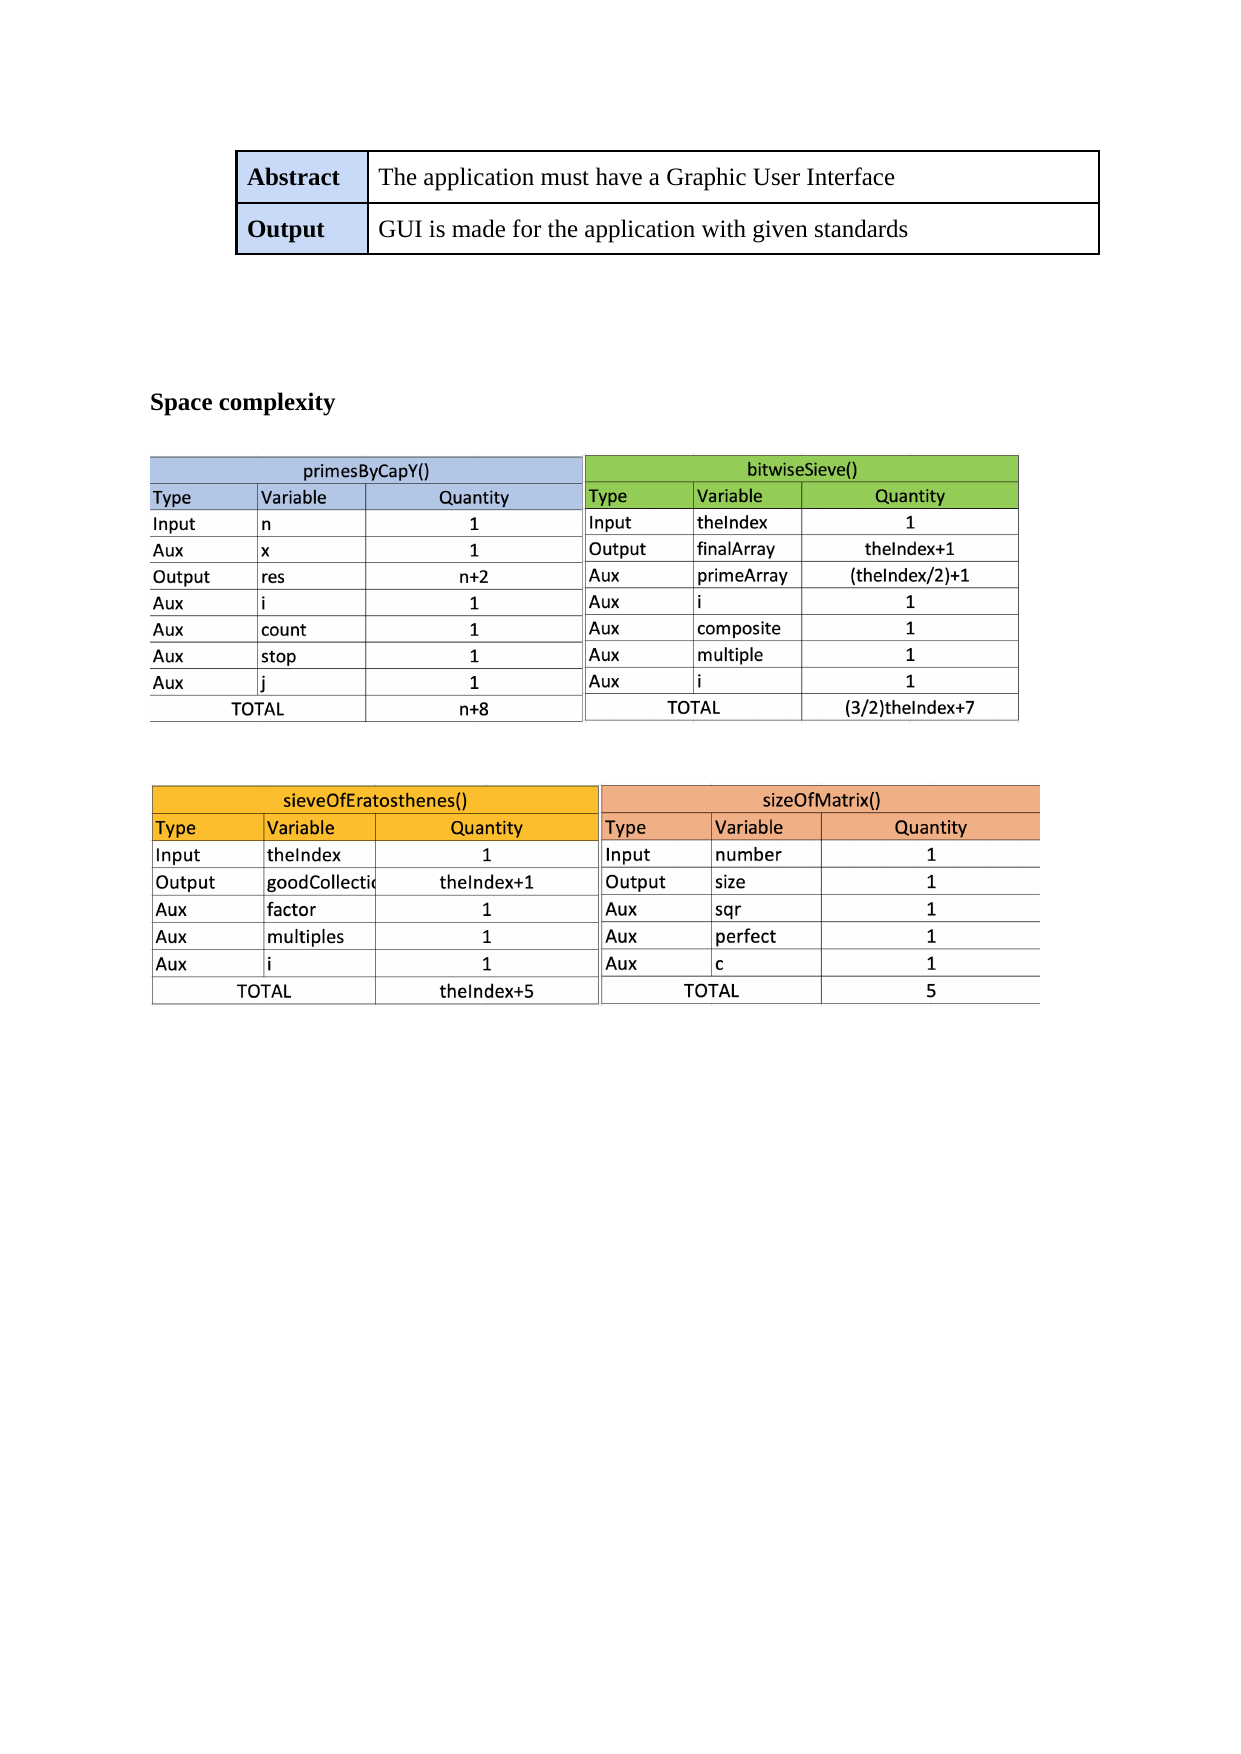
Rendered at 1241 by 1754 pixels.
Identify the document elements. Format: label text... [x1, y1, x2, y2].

table_cell Abstract [238, 152, 367, 202]
picture [150, 783, 1040, 1006]
text Space complexity [150, 387, 1090, 416]
table_cell The application must have a Graphic User Interface [369, 152, 1098, 202]
table_cell GUI is made for the application with given standards [369, 204, 1098, 253]
table_cell Output [238, 204, 367, 253]
picture [150, 453, 1019, 723]
